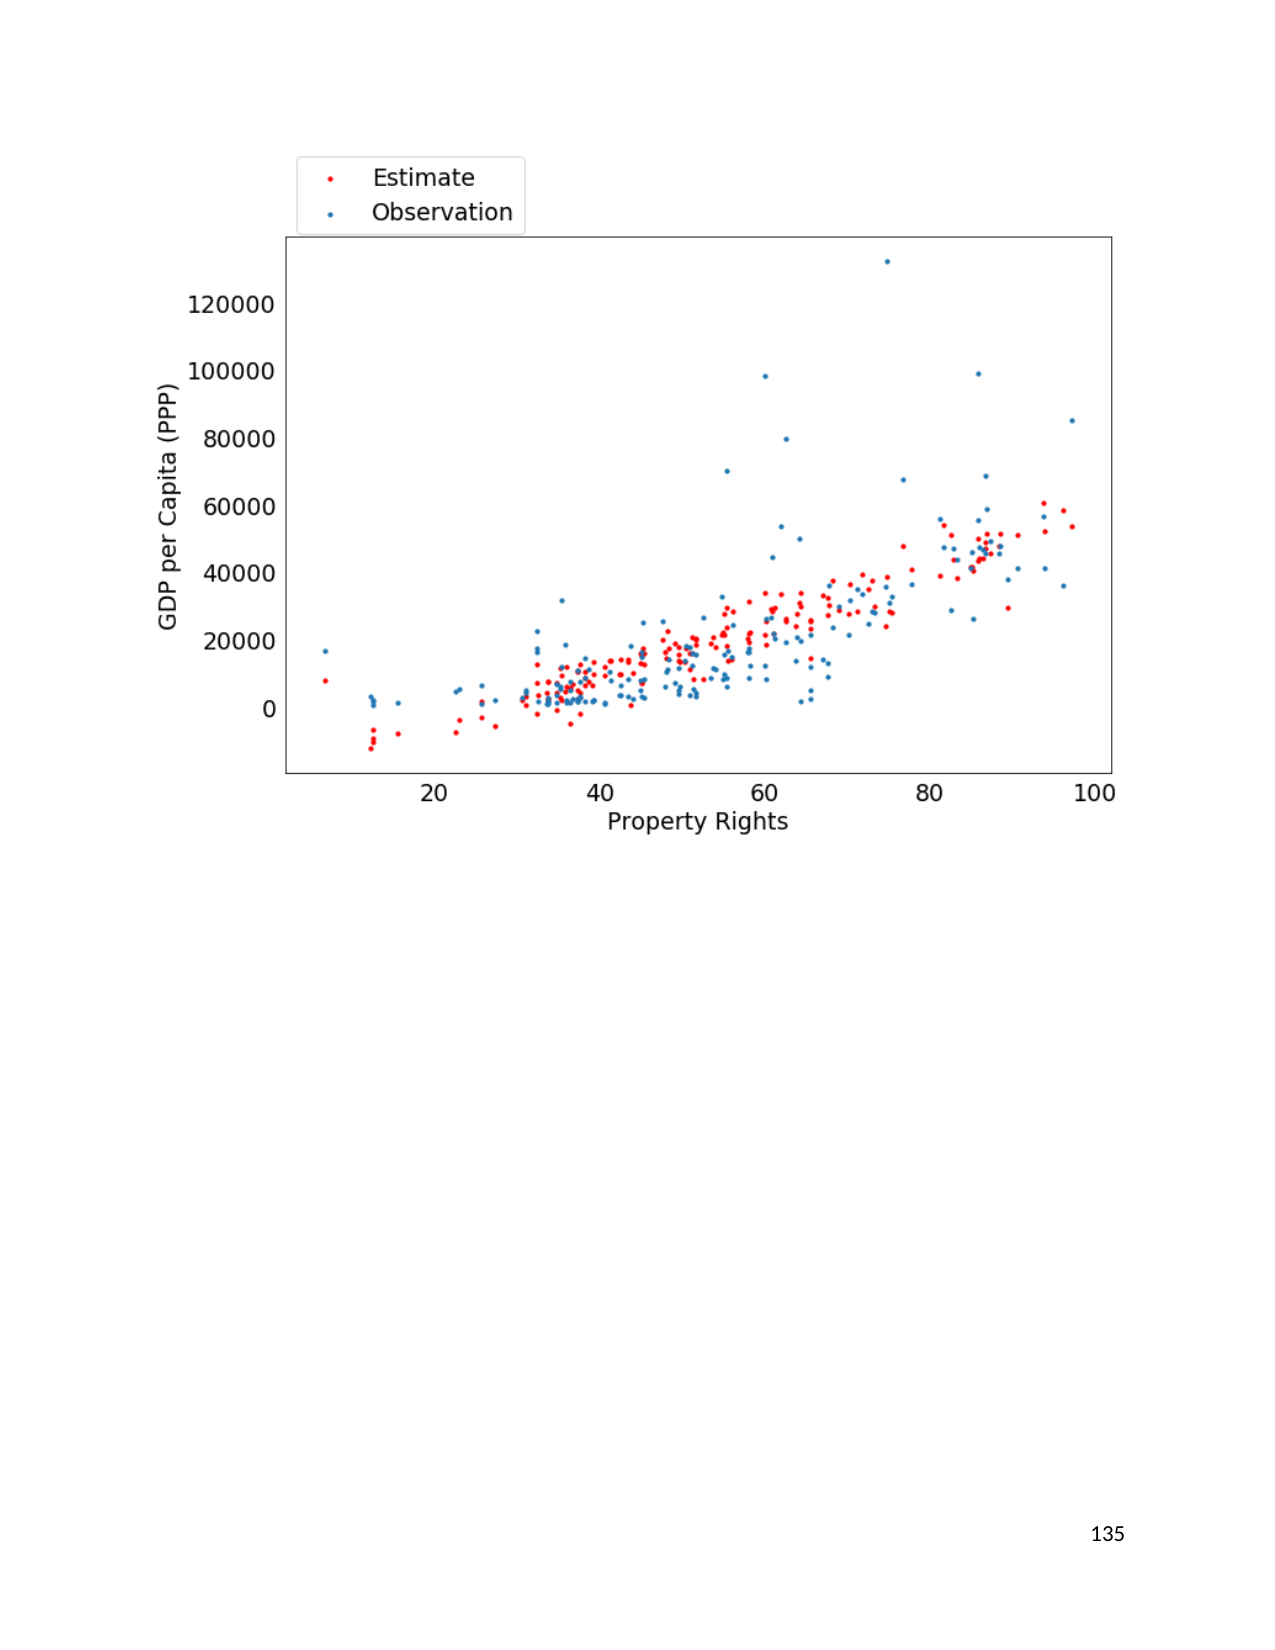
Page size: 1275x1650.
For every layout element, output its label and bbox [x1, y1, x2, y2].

picture [150, 150, 1125, 842]
